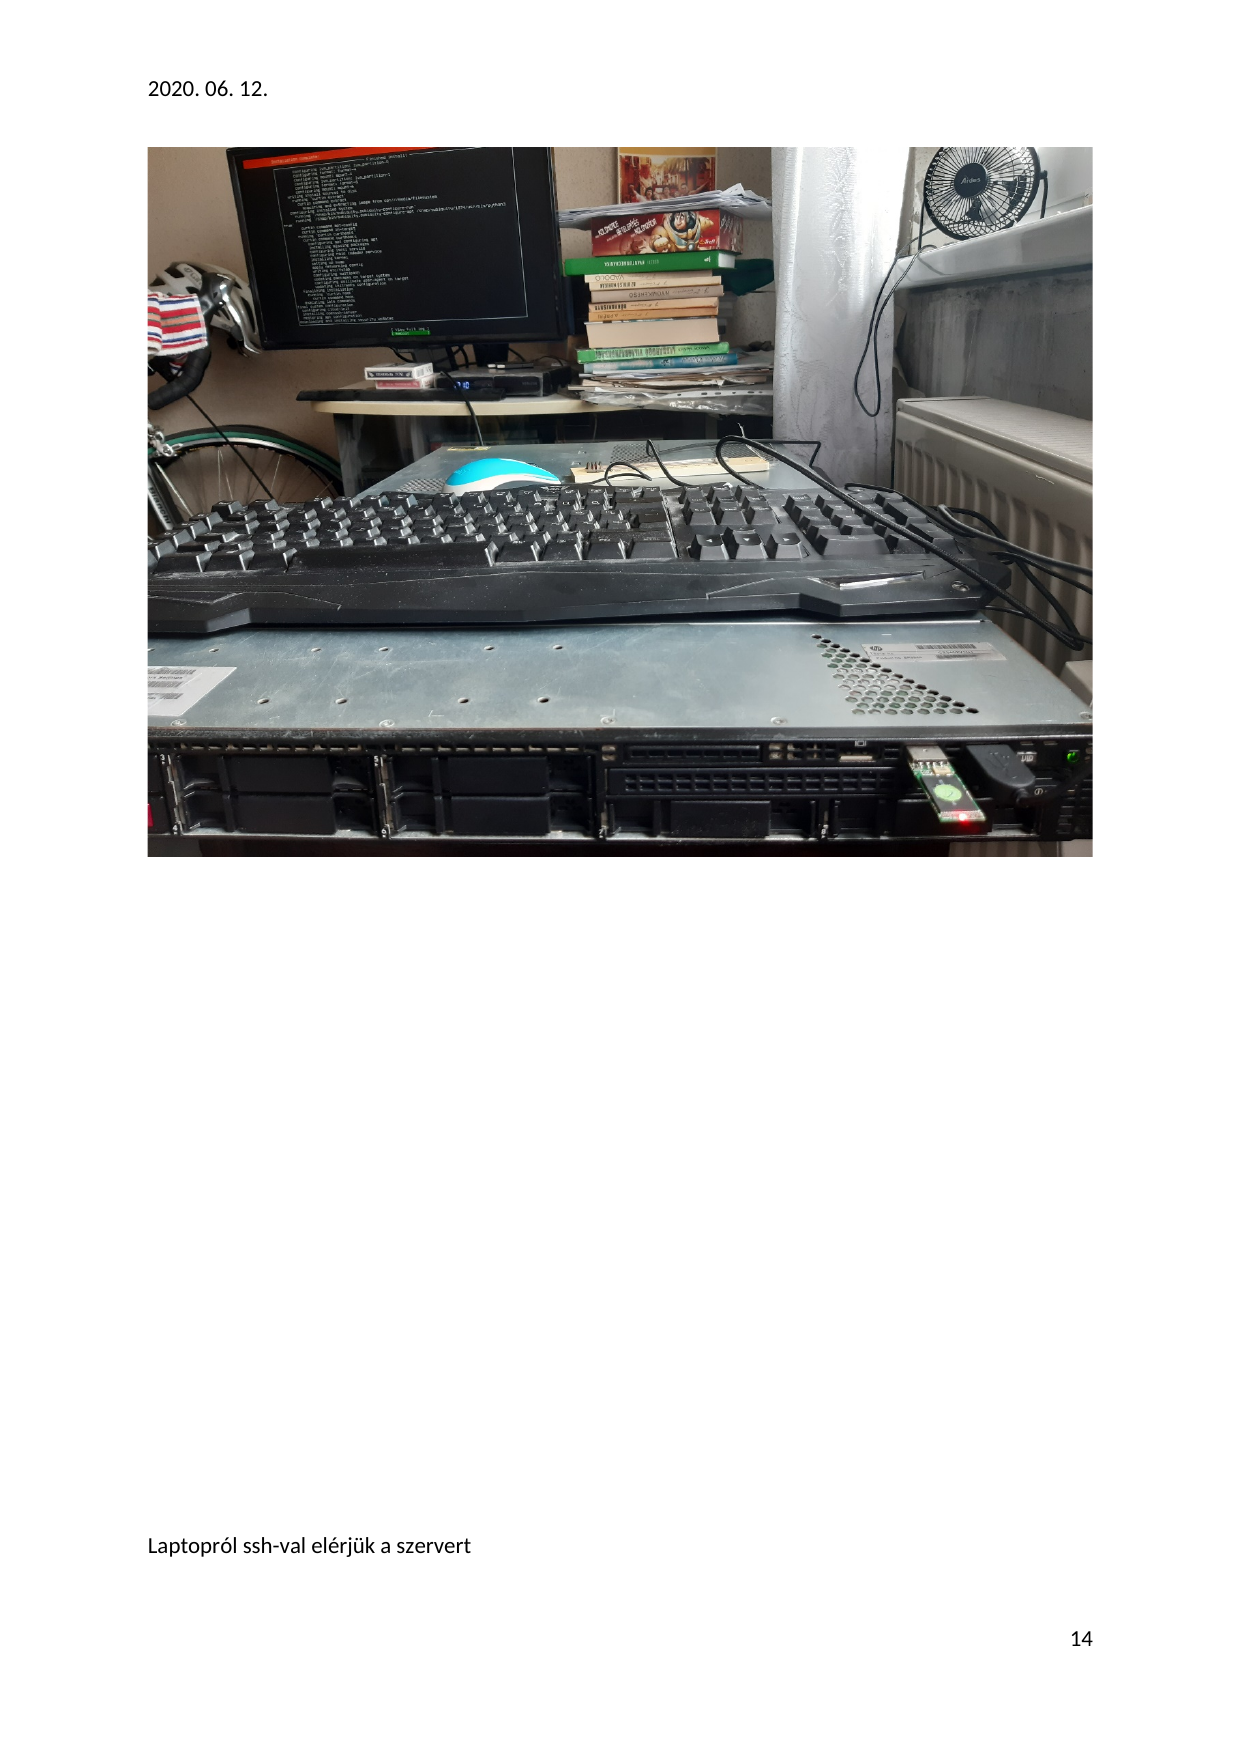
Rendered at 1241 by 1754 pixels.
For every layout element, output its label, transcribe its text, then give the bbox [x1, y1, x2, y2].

text Laptopról ssh-val elérjük a szervert [148, 1531, 1093, 1559]
picture [147, 147, 1093, 857]
